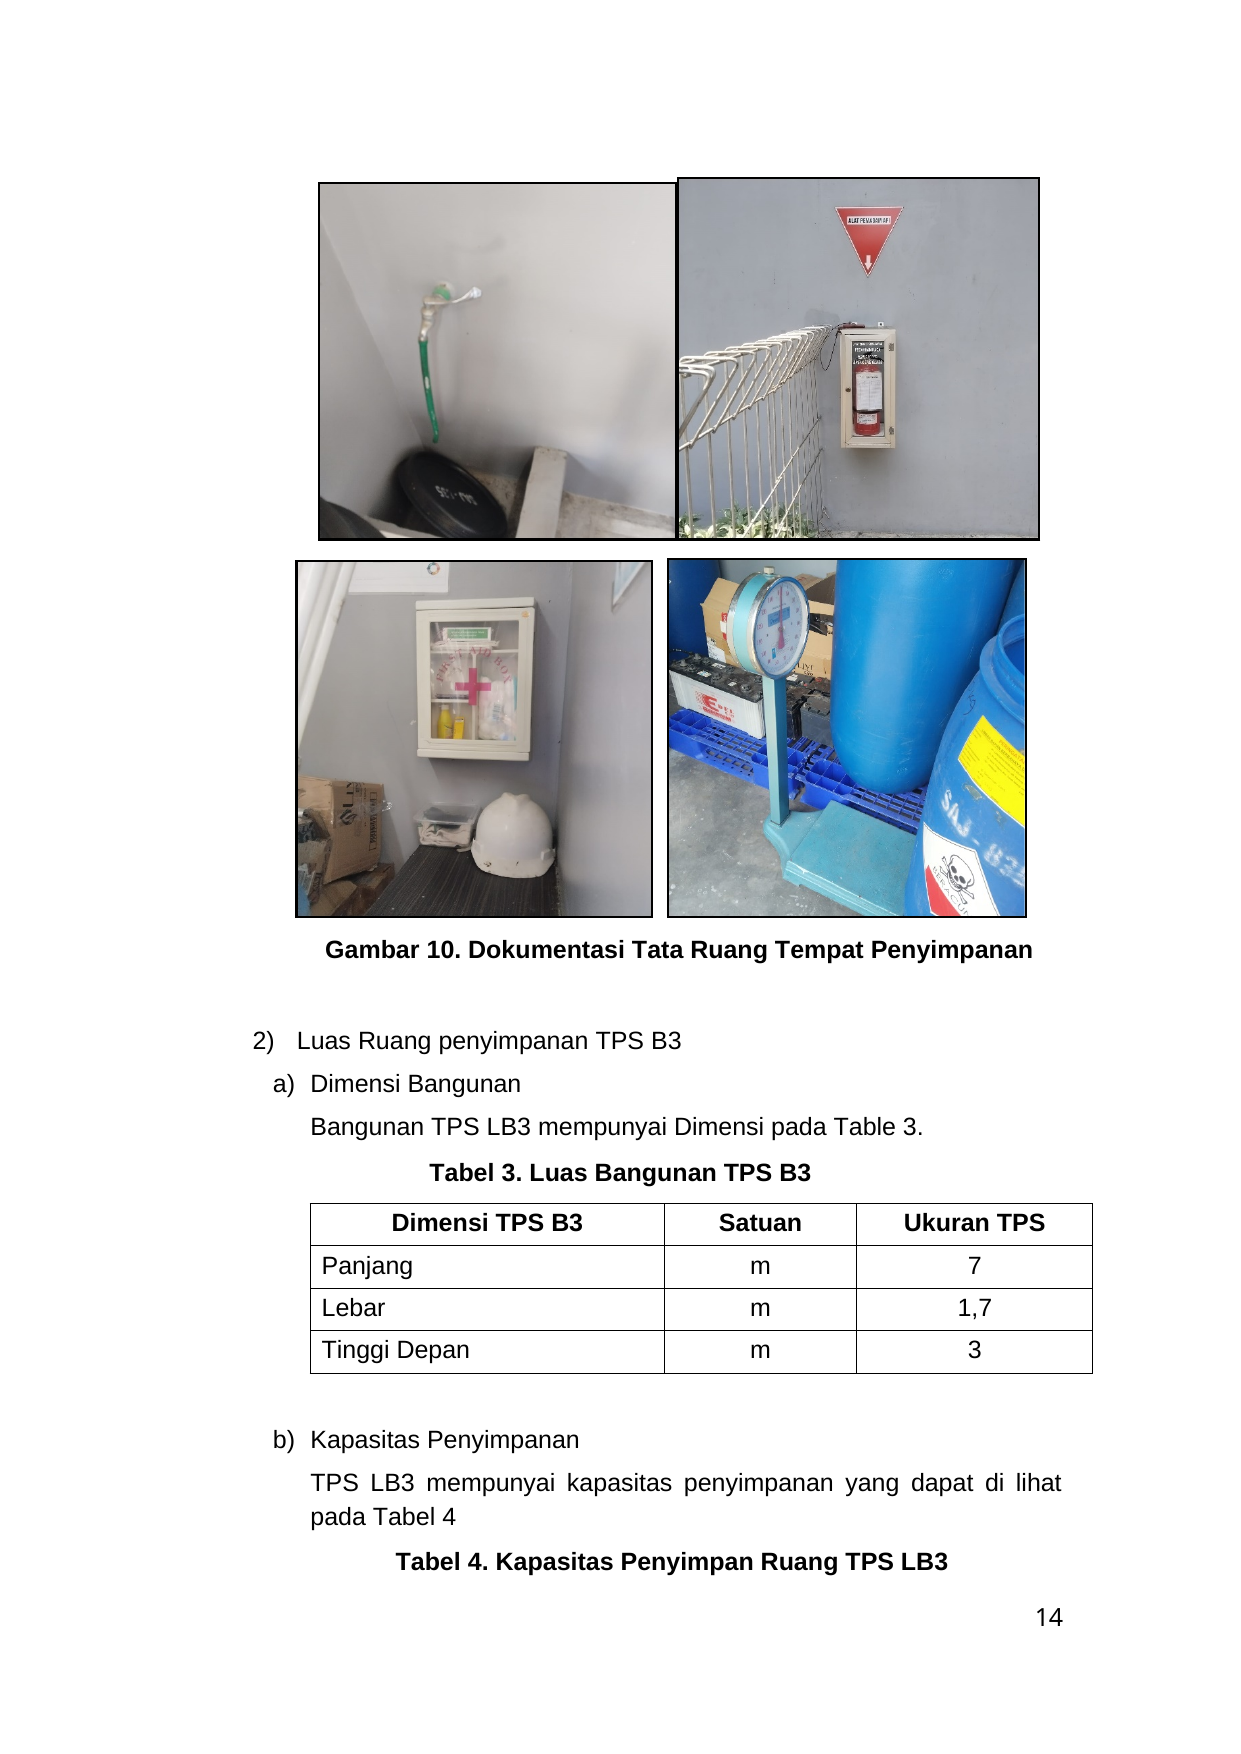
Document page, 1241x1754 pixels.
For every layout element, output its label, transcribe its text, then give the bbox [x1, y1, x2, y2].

table_cell m [665, 1289, 856, 1330]
text Tabel 4. Kapasitas Penyimpan Ruang TPS LB3 [281, 1547, 1063, 1576]
table_cell Tinggi Depan [311, 1331, 664, 1373]
table_cell 7 [857, 1246, 1092, 1288]
table_cell Panjang [311, 1246, 664, 1288]
picture [320, 184, 675, 538]
picture [679, 179, 1038, 538]
picture [669, 560, 1025, 916]
table_cell m [665, 1331, 856, 1373]
list Kapasitas Penyimpanan [273, 1425, 1063, 1454]
list Dimensi Bangunan [273, 1069, 1063, 1098]
table_header Ukuran TPS [857, 1204, 1092, 1245]
picture [298, 562, 651, 916]
text Tabel 3. Luas Bangunan TPS B3 [177, 1157, 1063, 1186]
table_cell 3 [857, 1331, 1092, 1373]
table_cell 1,7 [857, 1289, 1092, 1330]
table_cell m [665, 1246, 856, 1288]
list Bangunan TPS LB3 mempunyai Dimensi pada Table 3. [310, 1112, 1063, 1141]
table_cell Lebar [311, 1289, 664, 1330]
table_header Dimensi TPS B3 [311, 1204, 664, 1245]
list TPS LB3 mempunyai kapasitas penyimpanan yang dapat di lihat pada Tabel 4 [310, 1468, 1063, 1530]
list Luas Ruang penyimpanan TPS B3 [252, 1026, 1063, 1054]
table_header Satuan [665, 1204, 856, 1245]
